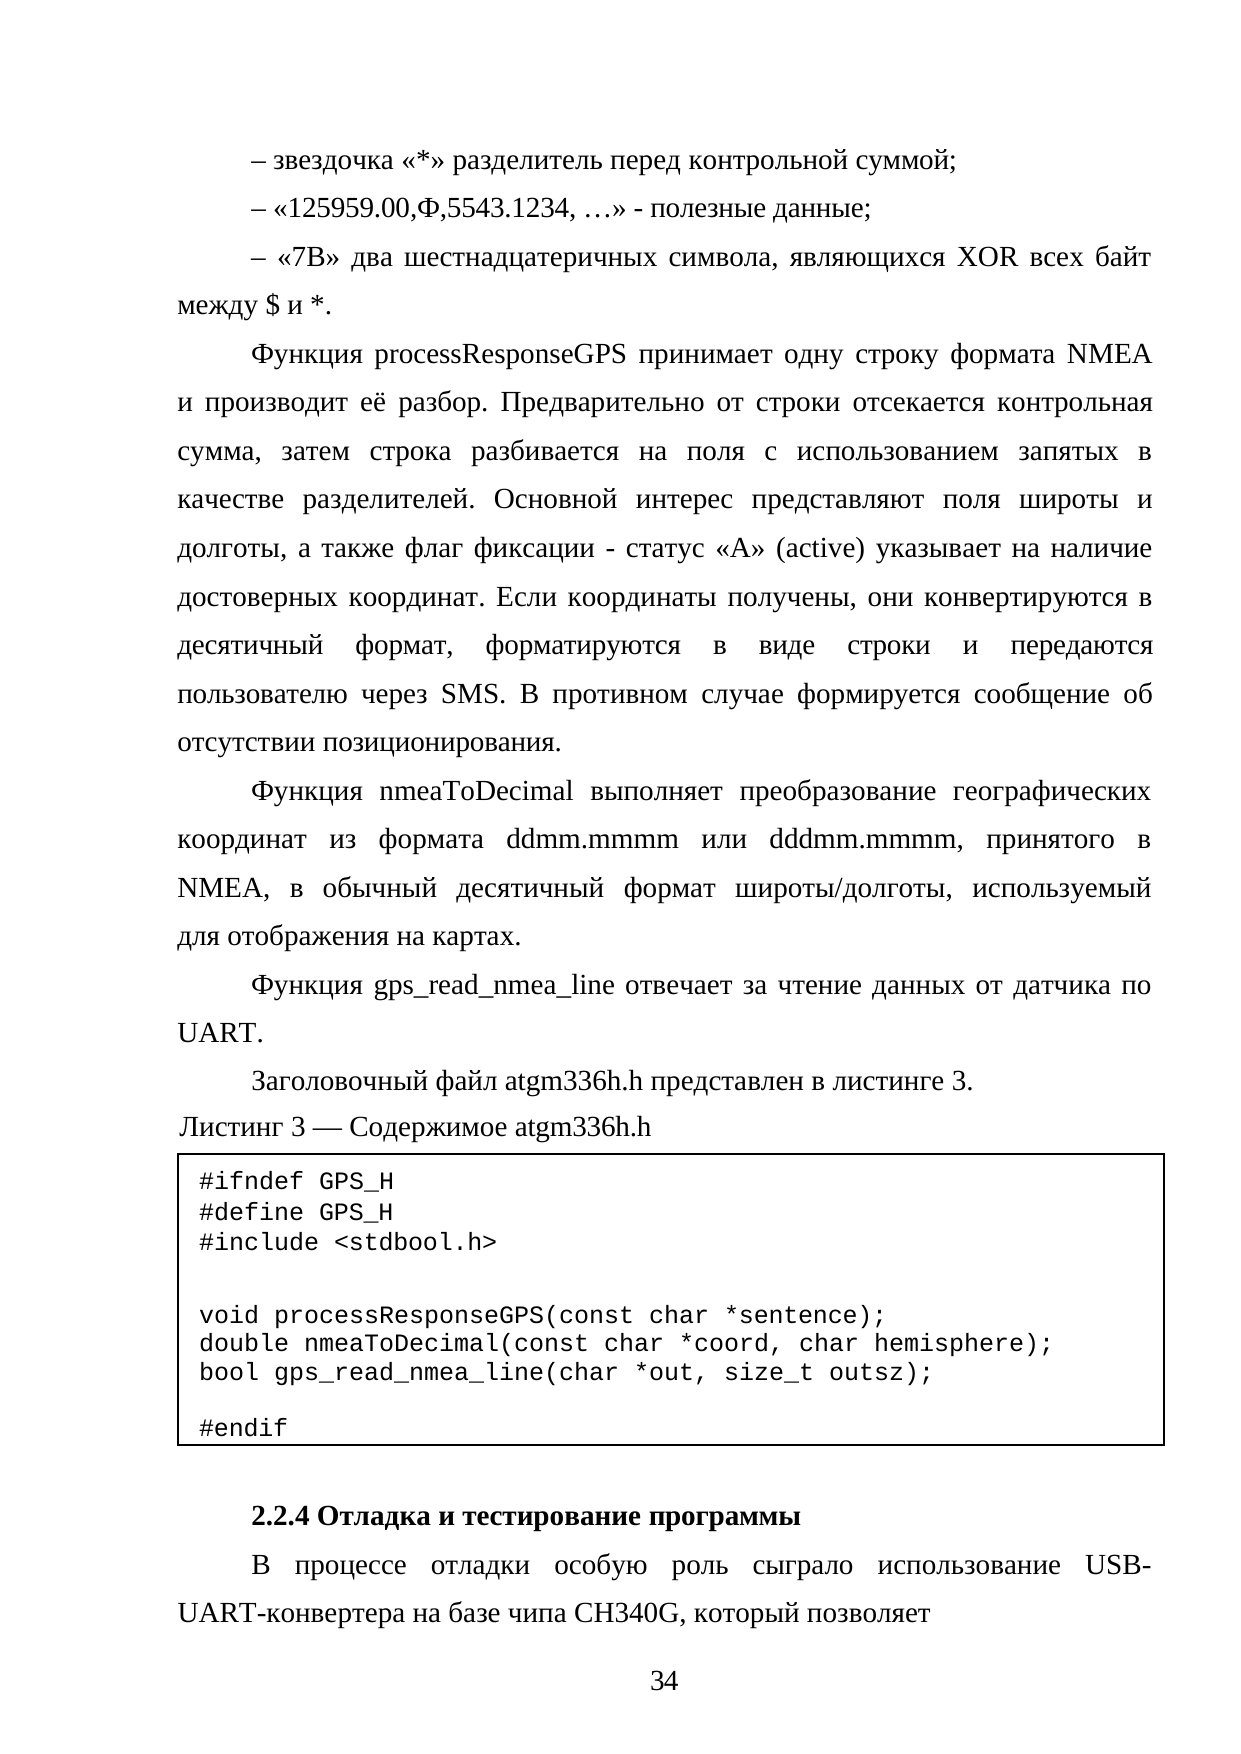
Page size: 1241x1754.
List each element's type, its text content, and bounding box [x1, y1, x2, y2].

text Функция processResponseGPS принимает одну строку формата NMEA и производит её разбор. Предварительно от строки отсекается контрольная сумма, затем строка разбивается на поля с использованием запятых в качестве разделителей. Основной интерес представляют поля широты и долготы, а также флаг фиксации - статус «A» (active) указывает на наличие достоверных координат. Если координаты получены, они конвертируются в десятичный формат, форматируются в виде строки и передаются пользователю через SMS. В противном случае формируется сообщение об отсутствии позиционирования. [177, 336, 1153, 758]
text В процессе отладки особую роль сыграло использование USB- UART-конвертера на базе чипа CH340G, который позволяет [177, 1547, 1152, 1629]
list «125959.00,Ф,5543.1234, …» - полезные данные; [251, 190, 1240, 224]
list звездочка «*» разделитель перед контрольной суммой; [251, 142, 1240, 175]
table_header Листинг 3 — Содержимое atgm336h.h [178, 1110, 1163, 1153]
table_cell #ifndef GPS_H #define GPS_H #include <stdbool.h> void processResponseGPS(const char *sentence); double nmeaToDecimal(const char *coord, char hemisphere); bool gps_read_nmea_line(char *out, size_t outsz); #endif [179, 1155, 1163, 1444]
subtitle Отладка и тестирование программы [251, 1498, 1240, 1532]
text Функция nmeaToDecimal выполняет преобразование географических координат из формата ddmm.mmmm или dddmm.mmmm, принятого в NMEA, в обычный десятичный формат широты/долготы, используемый для отображения на картах. [177, 773, 1152, 952]
text Заголовочный файл atgm336h.h представлен в листинге 3. [251, 1064, 1240, 1097]
text Функция gps_read_nmea_line отвечает за чтение данных от датчика по UART. [177, 967, 1152, 1049]
list «7B» два шестнадцатеричных символа, являющихся XOR всех байт между $ и *. [177, 239, 1152, 321]
